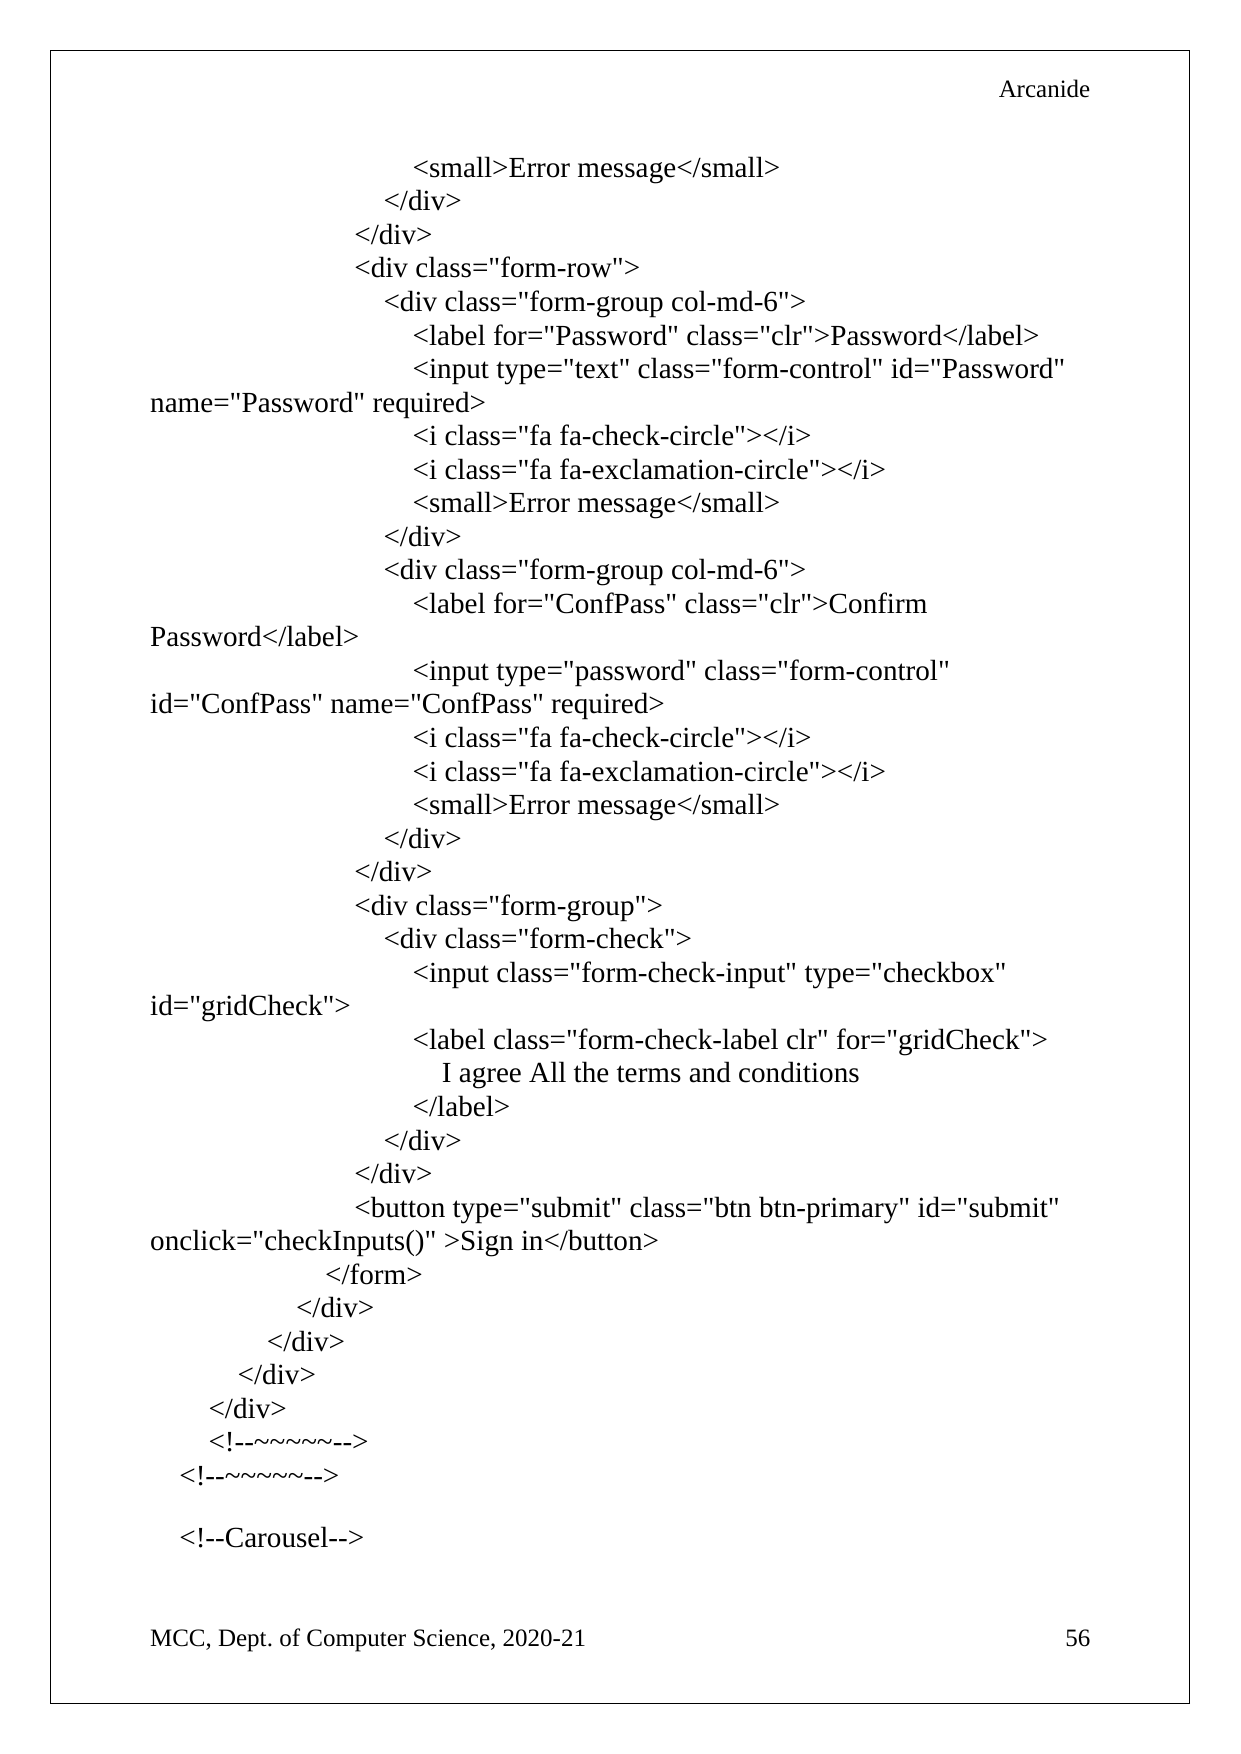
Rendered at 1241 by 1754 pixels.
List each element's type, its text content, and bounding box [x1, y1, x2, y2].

text <div class="form-row"> [150, 251, 1090, 284]
text <label for="ConfPass" class="clr">Confirm Password</label> [150, 586, 1090, 653]
text </div> [150, 217, 1090, 251]
text </div> [150, 1290, 1090, 1324]
text <div class="form-group col-md-6"> [150, 552, 1090, 586]
text <div class="form-group col-md-6"> [150, 284, 1090, 318]
text </div> [150, 854, 1090, 888]
text <small>Error message</small> [150, 485, 1090, 519]
text <label class="form-check-label clr" for="gridCheck"> [150, 1022, 1090, 1056]
text </div> [150, 519, 1090, 552]
text <label for="Password" class="clr">Password</label> [150, 318, 1090, 351]
text <!--~~~~~--> [150, 1424, 1090, 1458]
text </div> [150, 1123, 1090, 1156]
text <small>Error message</small> [150, 150, 1090, 183]
text <div class="form-check"> [150, 921, 1090, 955]
text <i class="fa fa-check-circle"></i> [150, 720, 1090, 754]
text </div> [150, 1324, 1090, 1357]
text <i class="fa fa-exclamation-circle"></i> [150, 452, 1090, 485]
text </div> [150, 821, 1090, 854]
text <!--Carousel--> [150, 1520, 1090, 1553]
text I agree All the terms and conditions [150, 1056, 1090, 1089]
text <input class="form-check-input" type="checkbox" id="gridCheck"> [150, 955, 1090, 1022]
text <button type="submit" class="btn btn-primary" id="submit" onclick="checkInputs()" >Sign in</button> [150, 1190, 1090, 1257]
text <input type="password" class="form-control" id="ConfPass" name="ConfPass" required> [150, 653, 1090, 720]
text <div class="form-group"> [150, 888, 1090, 921]
text <!--~~~~~--> [150, 1458, 1090, 1492]
text <input type="text" class="form-control" id="Password" name="Password" required> [150, 351, 1090, 418]
text <i class="fa fa-check-circle"></i> [150, 418, 1090, 452]
text </div> [150, 1357, 1090, 1391]
text <i class="fa fa-exclamation-circle"></i> [150, 754, 1090, 787]
text </label> [150, 1089, 1090, 1123]
text </div> [150, 183, 1090, 217]
text </div> [150, 1156, 1090, 1190]
text <small>Error message</small> [150, 787, 1090, 821]
text </div> [150, 1391, 1090, 1424]
text </form> [150, 1257, 1090, 1290]
